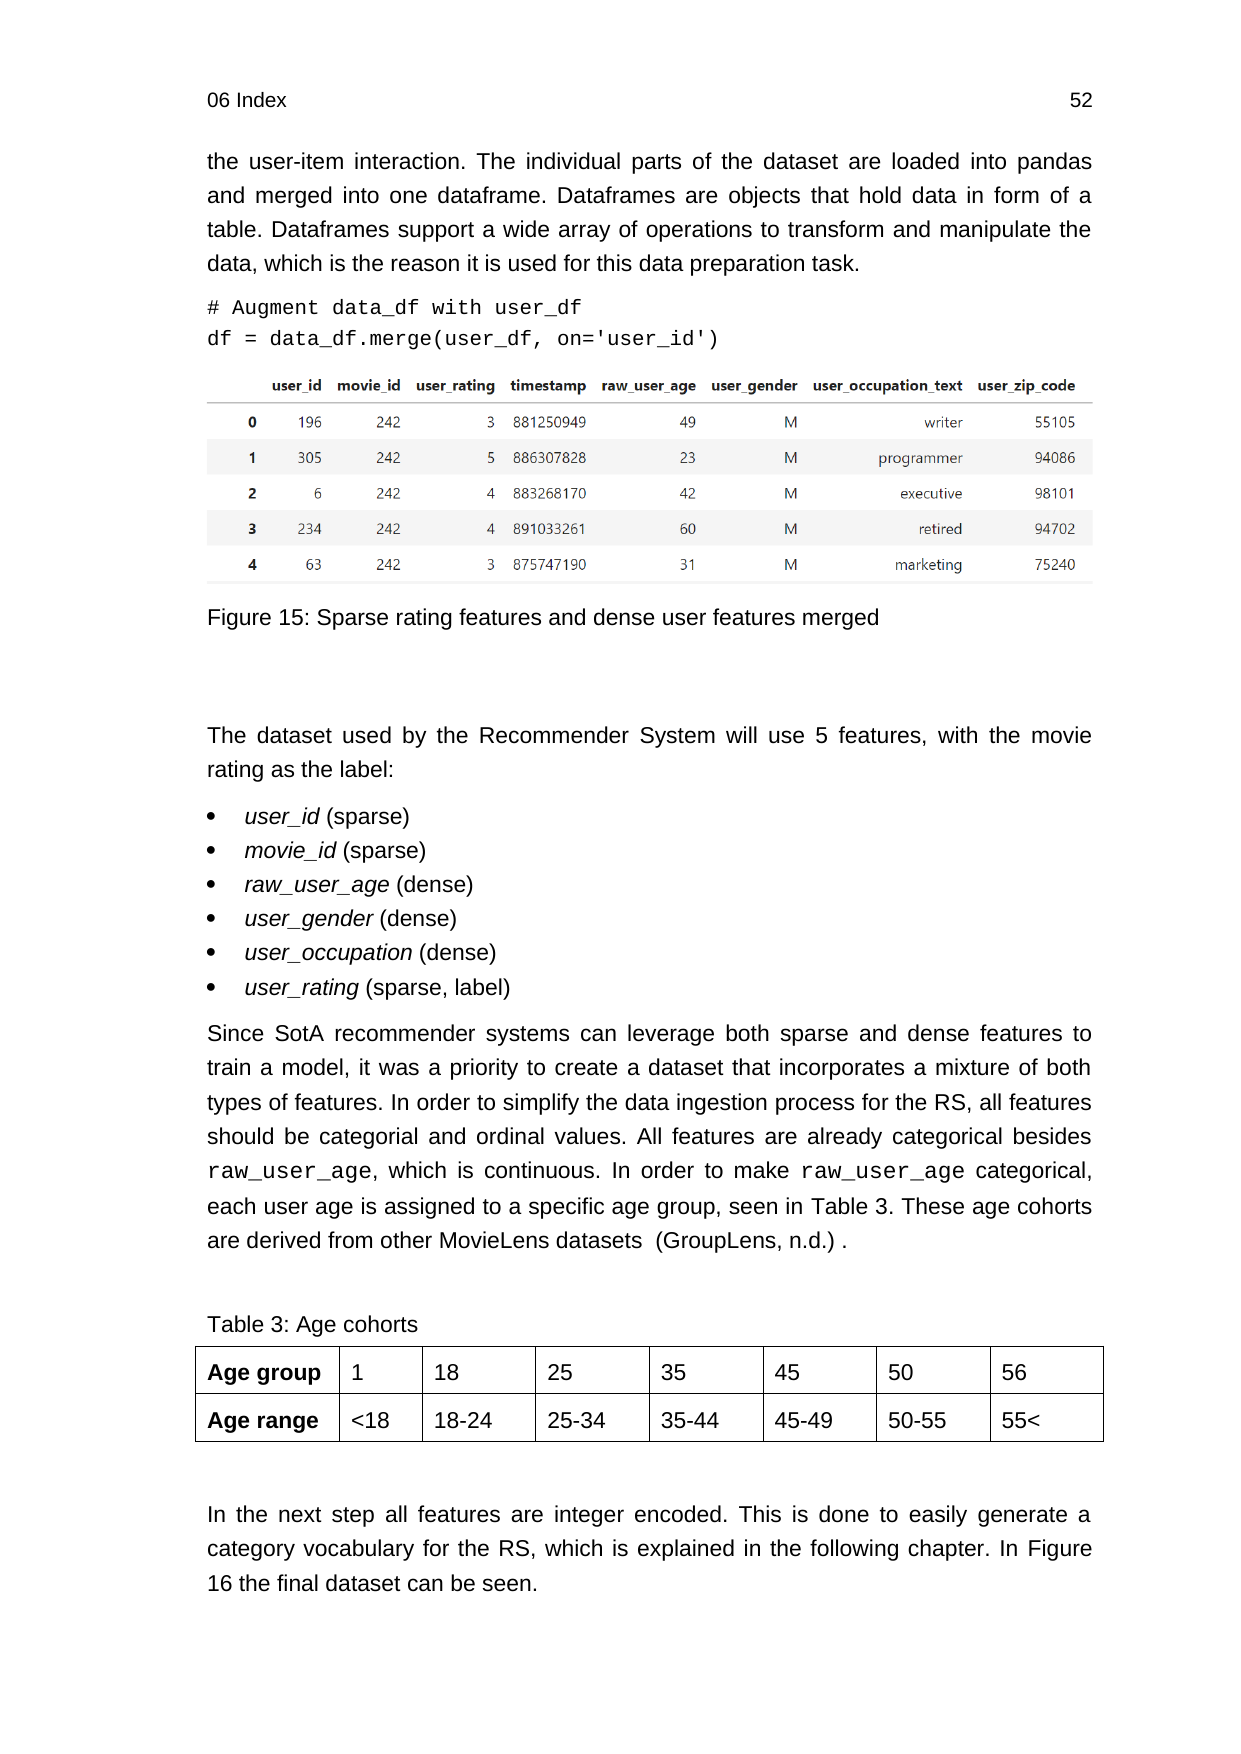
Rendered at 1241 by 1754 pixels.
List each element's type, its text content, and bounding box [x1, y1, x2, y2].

table_cell <18 [340, 1394, 422, 1441]
table_cell 50-55 [877, 1394, 990, 1441]
list movie_id (sparse) [207, 837, 1092, 863]
table_header Age group [196, 1347, 339, 1393]
table_cell 25-34 [536, 1394, 649, 1441]
table_header 45 [764, 1347, 876, 1393]
list user_id (sparse) [207, 803, 1092, 829]
list user_occupation (dense) [207, 939, 1092, 966]
table_header 56 [991, 1347, 1103, 1393]
table_cell 45-49 [764, 1394, 876, 1441]
text Table 3: Age cohorts [207, 1311, 1092, 1338]
list user_gender (dense) [207, 905, 1092, 932]
text df = data_df.merge(user_df, on='user_id') [207, 328, 1092, 351]
list raw_user_age (dense) [207, 871, 1092, 897]
list user_rating (sparse, label) [207, 973, 1092, 1000]
text In the next step all features are integer encoded. This is done to easily generate a category vocabulary for the RS, which is explained in the following chapter. In Figure 15 the final dataset can be seen. [207, 1501, 1092, 1596]
table_header 35 [650, 1347, 763, 1393]
text Figure 15: Sparse rating features and dense user features merged [207, 603, 1092, 630]
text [207, 148, 1092, 277]
table_cell 18-24 [423, 1394, 535, 1441]
table_header 1 [340, 1347, 422, 1393]
table_header 50 [877, 1347, 990, 1393]
text # Augment data_df with user_df [207, 297, 1092, 321]
text The dataset used by the Recommender System will use 5 features, with the movie rating as the label: [207, 722, 1092, 782]
table_header 25 [536, 1347, 649, 1393]
text Since SotA recommender systems can leverage both sparse and dense features to train a model, it was a priority to create a dataset that incorporates a mixture of both types of features. In order to simplify the data ingestion process for the RS, all features should be categorial and ordinal values. All features are already categorical besides raw_user_age, which is continuous. In order to make raw_user_age categorical, each user age is assigned to a specific age group, seen in Table 3. These age cohorts are derived from other MovieLens datasets . [207, 1020, 1092, 1253]
table_header 18 [423, 1347, 535, 1393]
picture [206, 371, 1093, 584]
table_cell 35-44 [650, 1394, 763, 1441]
table_cell Age range [196, 1394, 339, 1441]
table_cell 55< [991, 1394, 1103, 1441]
